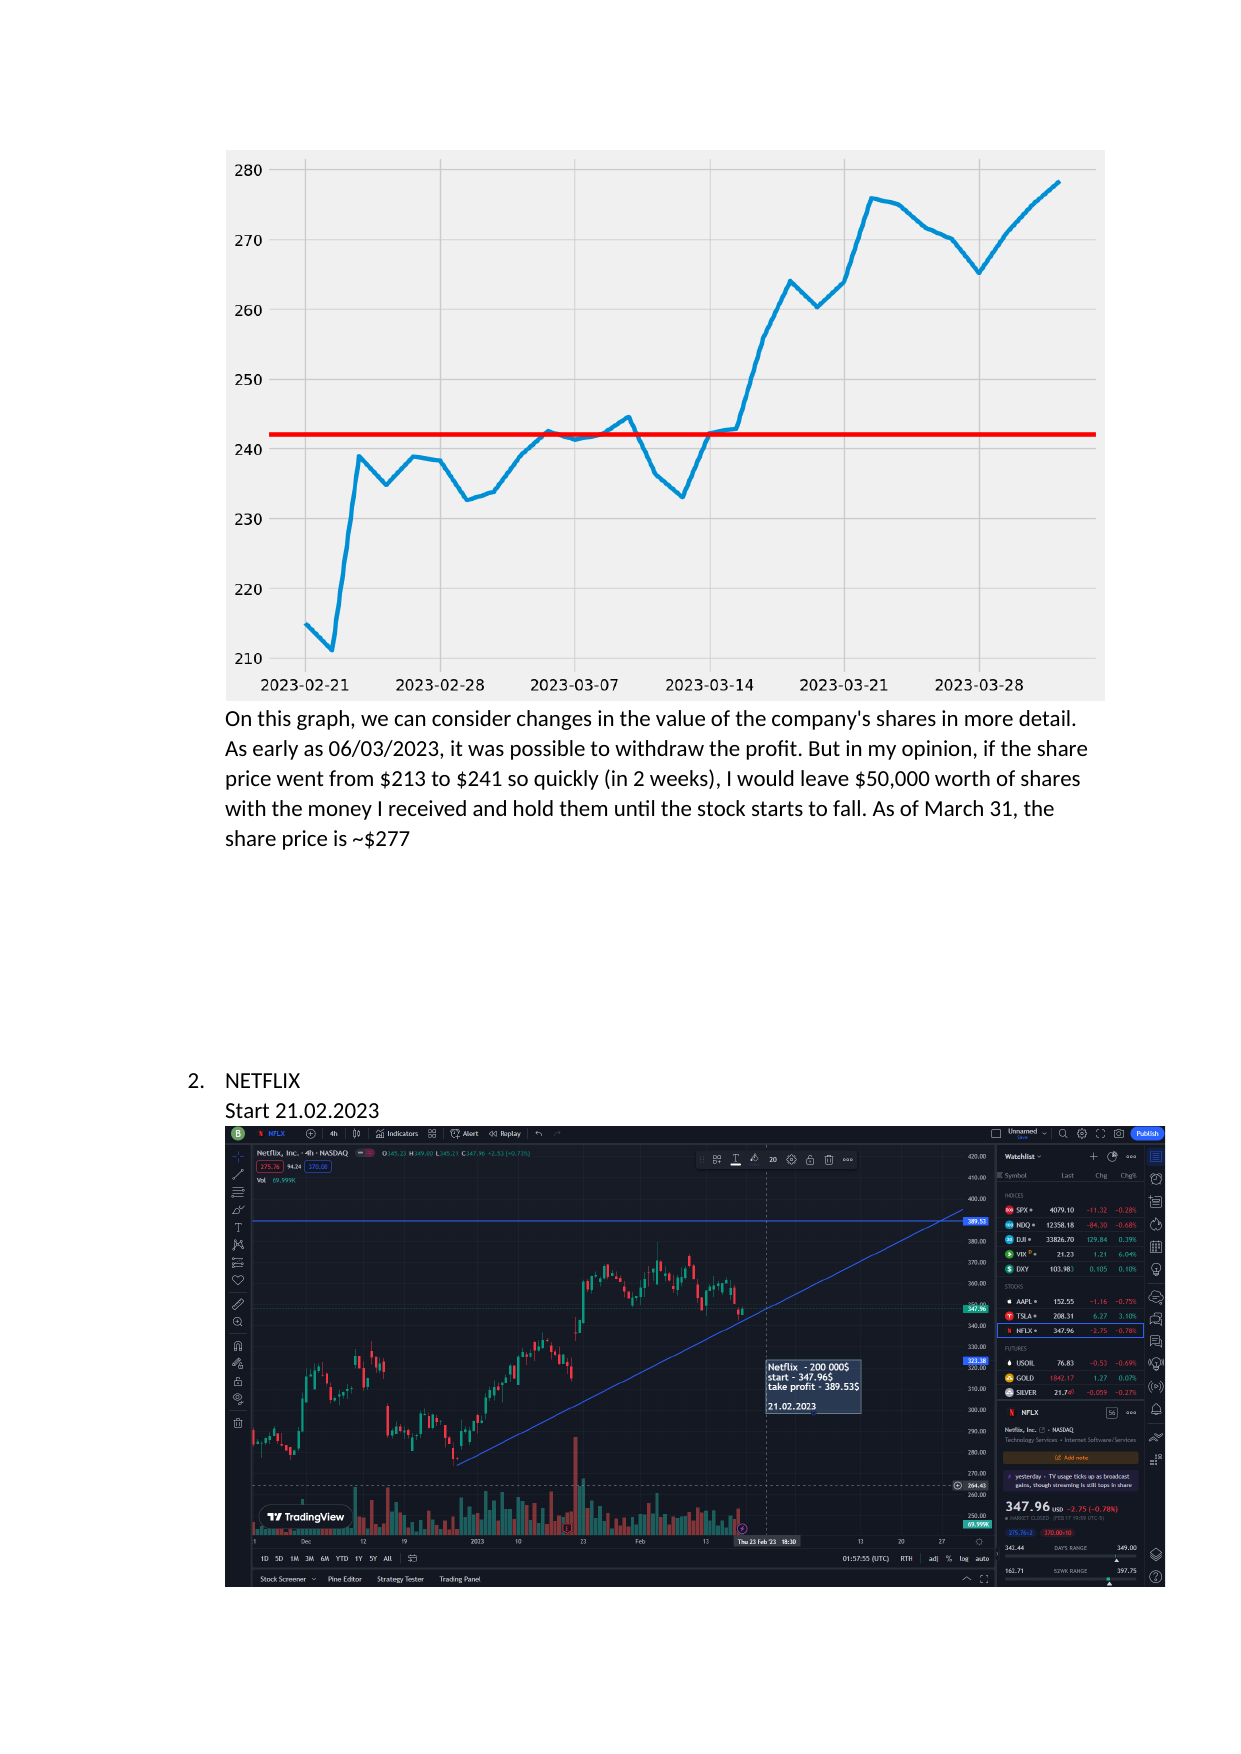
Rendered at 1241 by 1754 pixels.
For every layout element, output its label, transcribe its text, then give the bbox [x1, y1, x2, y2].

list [187, 1066, 1090, 1587]
picture [225, 150, 1106, 702]
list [187, 150, 1090, 732]
list As early as 06/03/2023, it was possible to withdraw the profit. But in my opinion, if the share price went from $213 to $241 so quickly (in 2 weeks), I would leave $50,000 worth of shares with the money I received and hold them until the stock starts to fall. As of March 31, the share price is ~$277 [225, 734, 1090, 1064]
picture [225, 1126, 1166, 1587]
